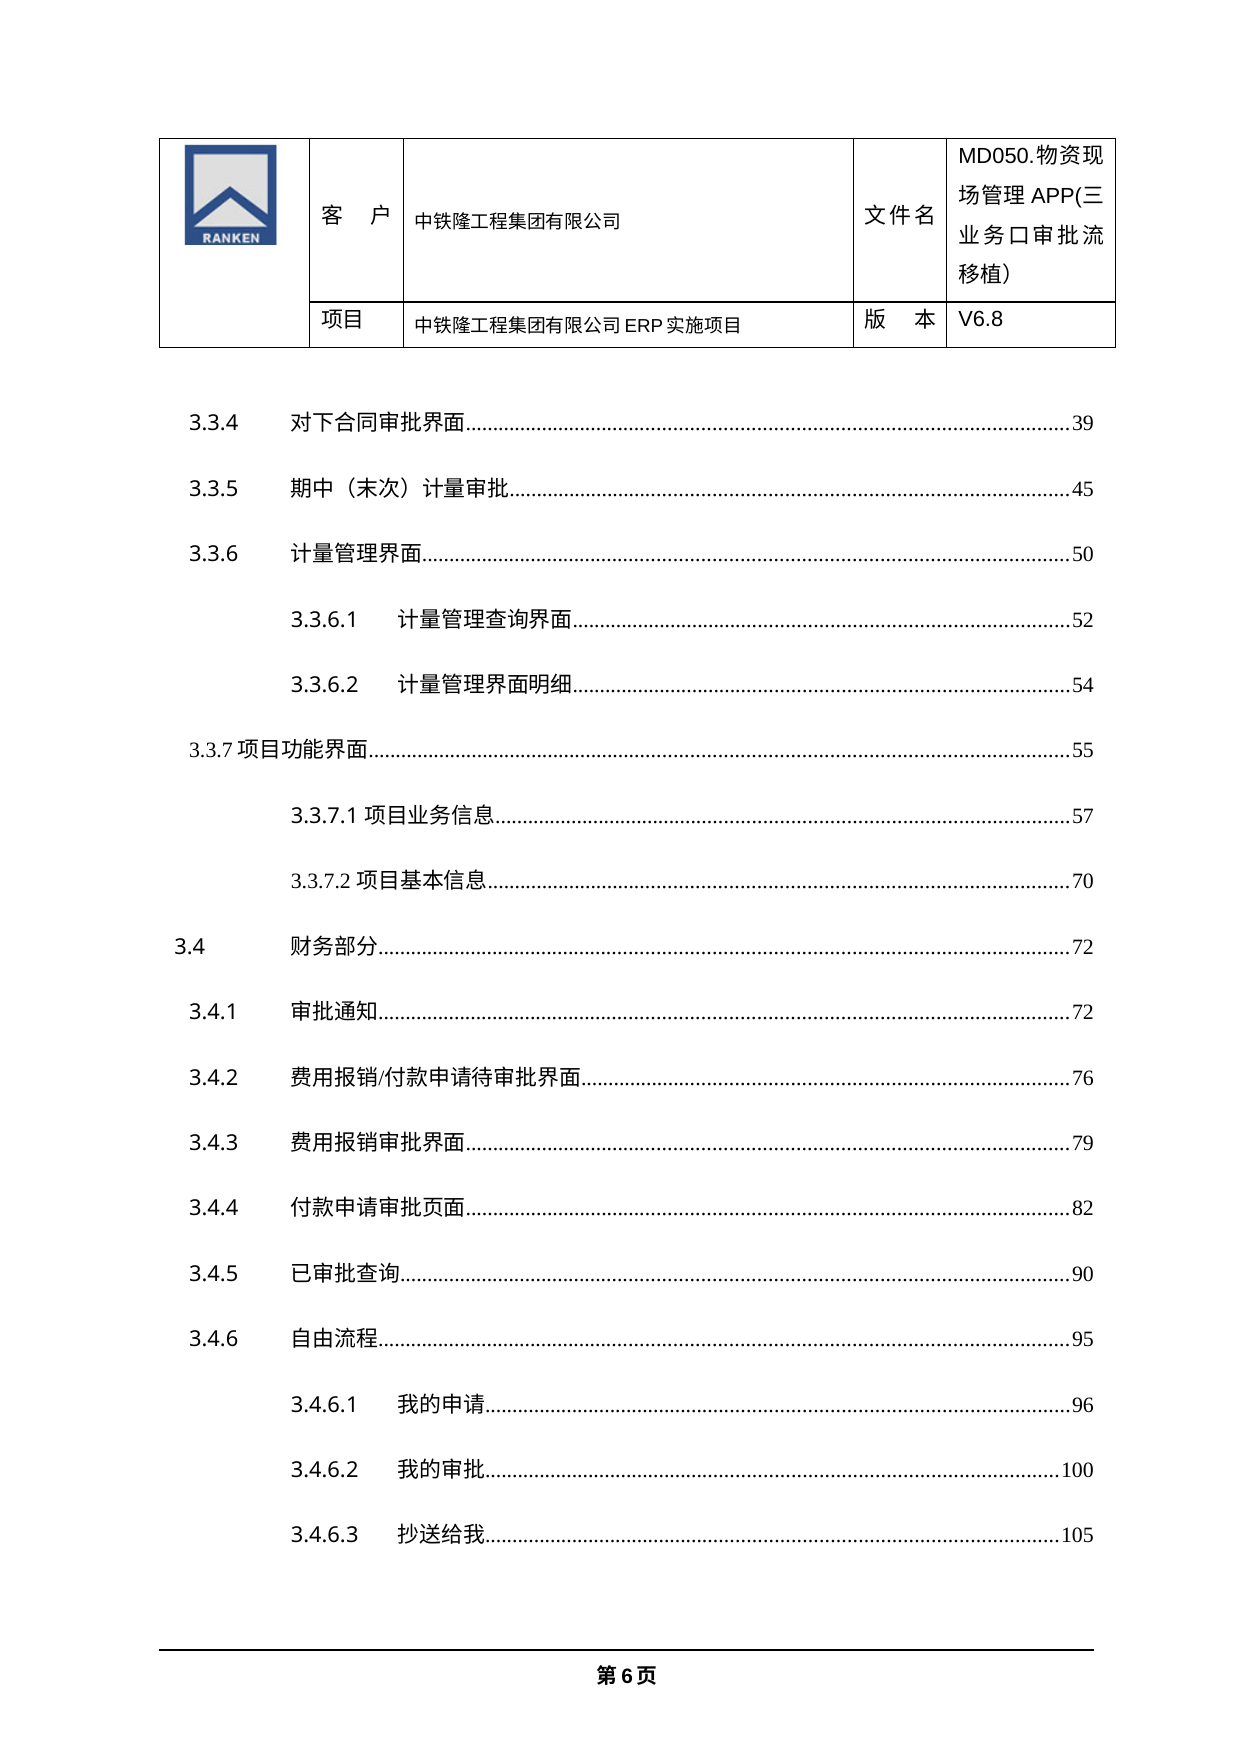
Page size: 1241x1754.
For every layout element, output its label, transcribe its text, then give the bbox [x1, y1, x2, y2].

picture [174, 139, 282, 245]
text 3.4.1 审批通知 72 [189, 994, 1095, 1026]
text 3.3.6.2 计量管理界面明细 54 [291, 667, 1095, 699]
text 3.4.2 费用报销/付款申请待审批界面 76 [189, 1059, 1095, 1092]
text 3.4.3 费用报销审批界面 79 [189, 1124, 1095, 1157]
text 3.3.5 期中（末次）计量审批 45 [189, 470, 1095, 503]
text 3.4.6.1 我的申请 96 [291, 1386, 1095, 1419]
text 3.4 财务部分 72 [174, 928, 1095, 961]
text 3.4.4 付款申请审批页面 82 [189, 1190, 1095, 1222]
text 3.4.6.2 我的审批 100 [291, 1452, 1095, 1484]
text 3.3.6 计量管理界面 50 [189, 536, 1095, 568]
text 3.4.6 自由流程 95 [189, 1321, 1095, 1353]
text 3.3.7项目功能界面 55 [189, 732, 1095, 764]
text 3.3.7.2 项目基本信息 70 [291, 863, 1095, 895]
text 3.3.4 对下合同审批界面 39 [189, 405, 1095, 437]
text 3.4.5 已审批查询 90 [189, 1255, 1095, 1288]
text 3.3.6.1 计量管理查询界面 52 [291, 601, 1095, 634]
text 3.4.6.3 抄送给我 105 [291, 1517, 1095, 1549]
text 3.3.7.1 项目业务信息 57 [291, 797, 1095, 830]
